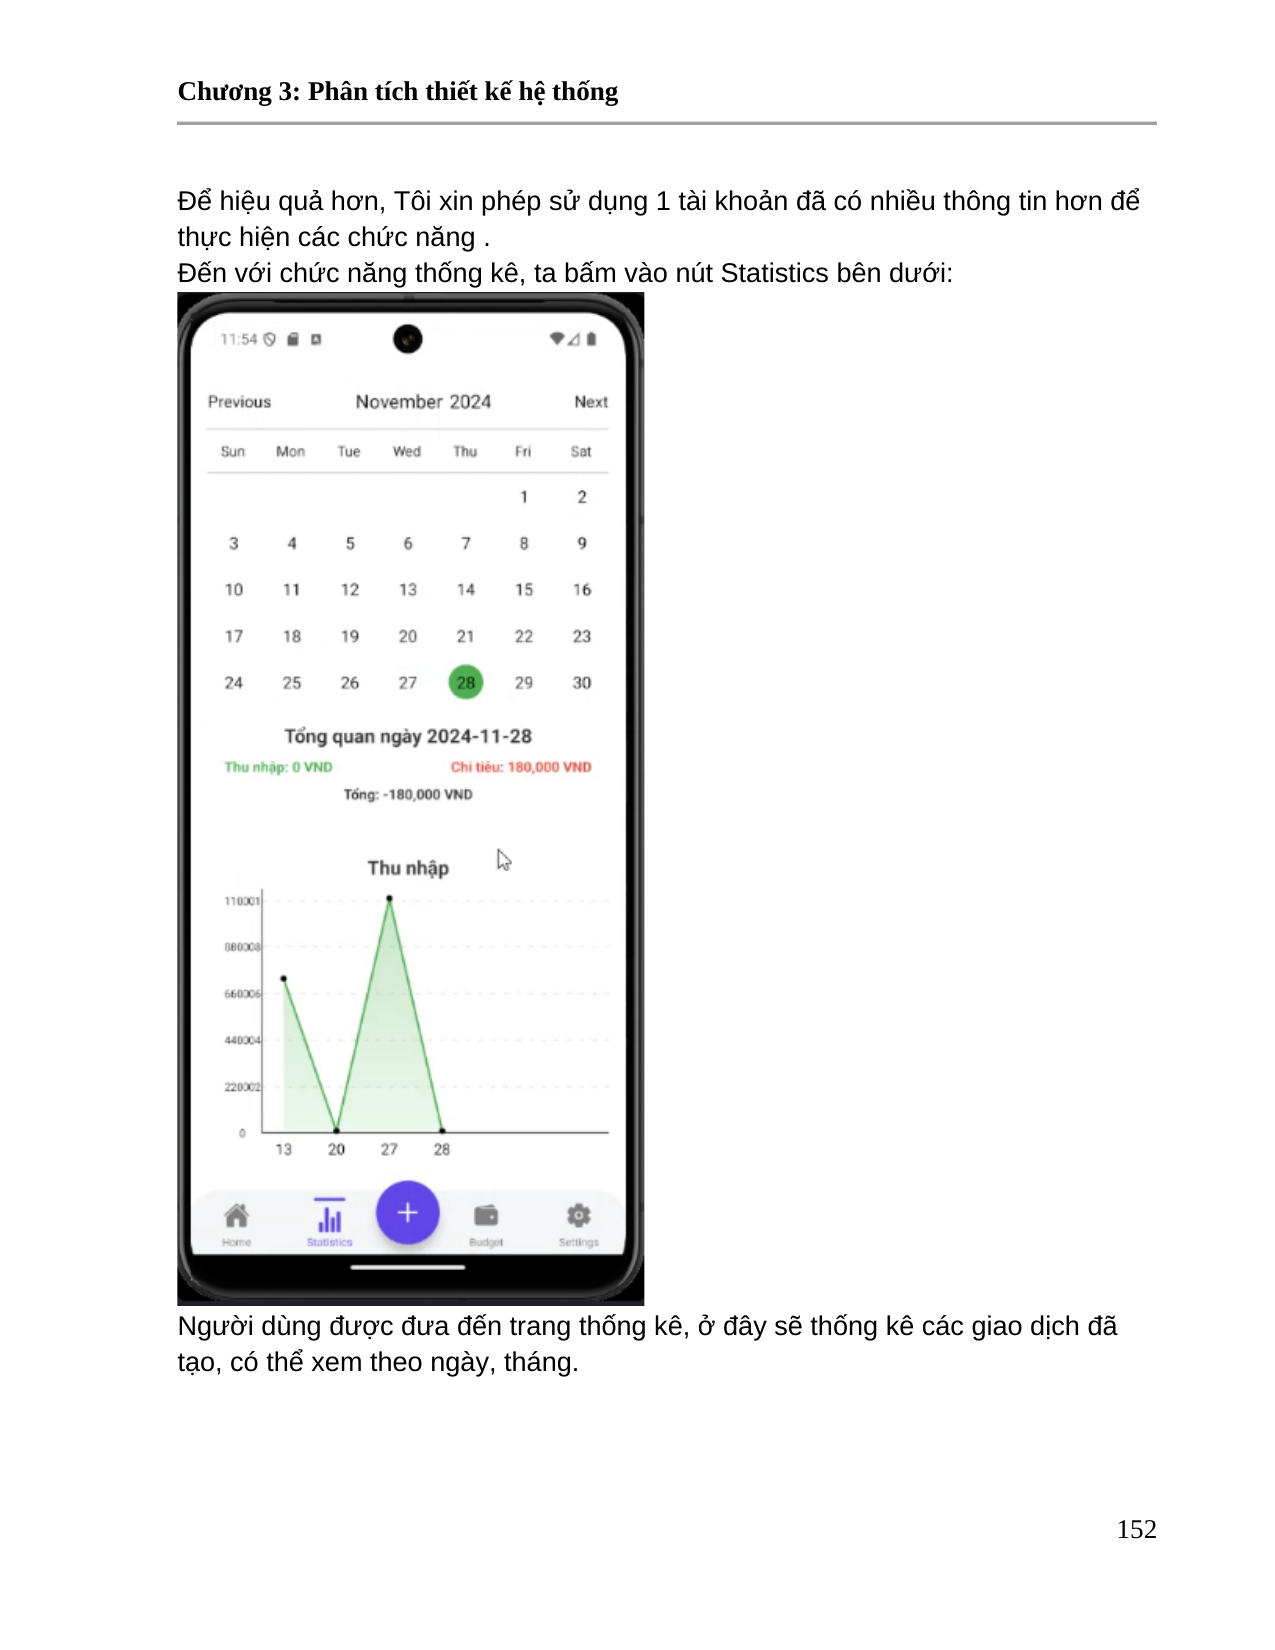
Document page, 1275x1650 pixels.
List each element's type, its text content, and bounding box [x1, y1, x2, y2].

text Người dùng được đưa đến trang thống kê, ở đây sẽ thống kê các giao dịch đã tạo, có thể xem theo ngày, tháng. [177, 1310, 1157, 1377]
picture [177, 292, 645, 1306]
text Để hiệu quả hơn, Tôi xin phép sử dụng 1 tài khoản đã có nhiều thông tin hơn để thực hiện các chức năng . [177, 185, 1157, 252]
